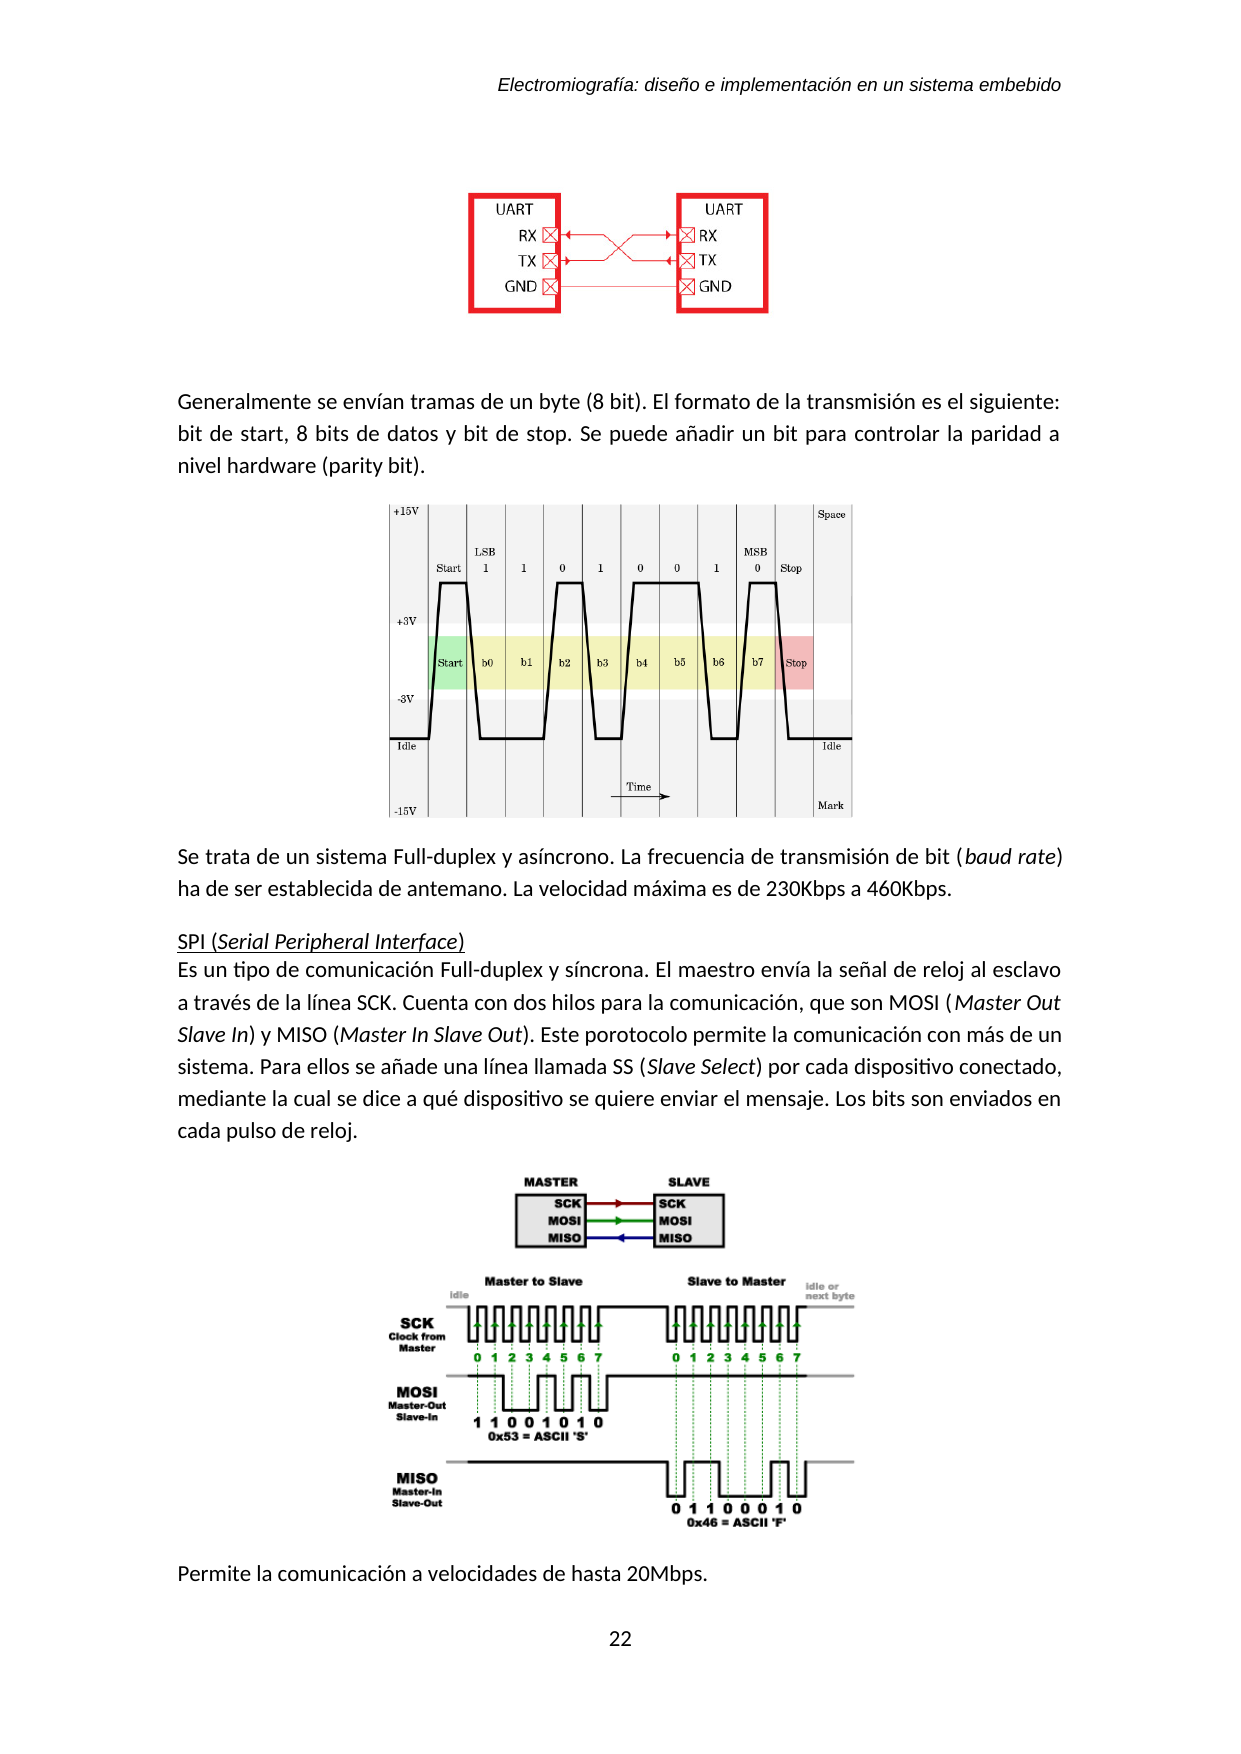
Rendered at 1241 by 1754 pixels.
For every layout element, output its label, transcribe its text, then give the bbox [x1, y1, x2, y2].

text SPI (Serial Peripheral Interface) [177, 927, 1063, 956]
text Se trata de un sistema Full-duplex y asíncrono. La frecuencia de transmisión de bit (baud rate) ha de ser establecida de antemano. La velocidad máxima es de 230Kbps a 460Kbps. [177, 842, 1063, 902]
text Generalmente se envían tramas de un byte (8 bit). El formato de la transmisión es el siguiente: bit de start, 8 bits de datos y bit de stop. Se puede añadir un bit para controlar la paridad a nivel hardware (parity bit). [177, 387, 1063, 479]
picture [388, 504, 853, 818]
text Es un tipo de comunicación Full-duplex y síncrona. El maestro envía la señal de reloj al esclavo a través de la línea SCK. Cuenta con dos hilos para la comunicación, que son MOSI (Master Out Slave In) y MISO (Master In Slave Out). Este porotocolo permite la comunicación con más de un sistema. Para ellos se añade una línea llamada SS (Slave Select) por cada dispositivo conectado, mediante la cual se dice a qué dispositivo se quiere enviar el mensaje. Los bits son enviados en cada pulso de reloj. [177, 956, 1063, 1144]
picture [439, 147, 801, 359]
text Permite la comunicación a velocidades de hasta 20Mbps. [177, 1559, 1063, 1588]
picture [362, 1169, 879, 1535]
